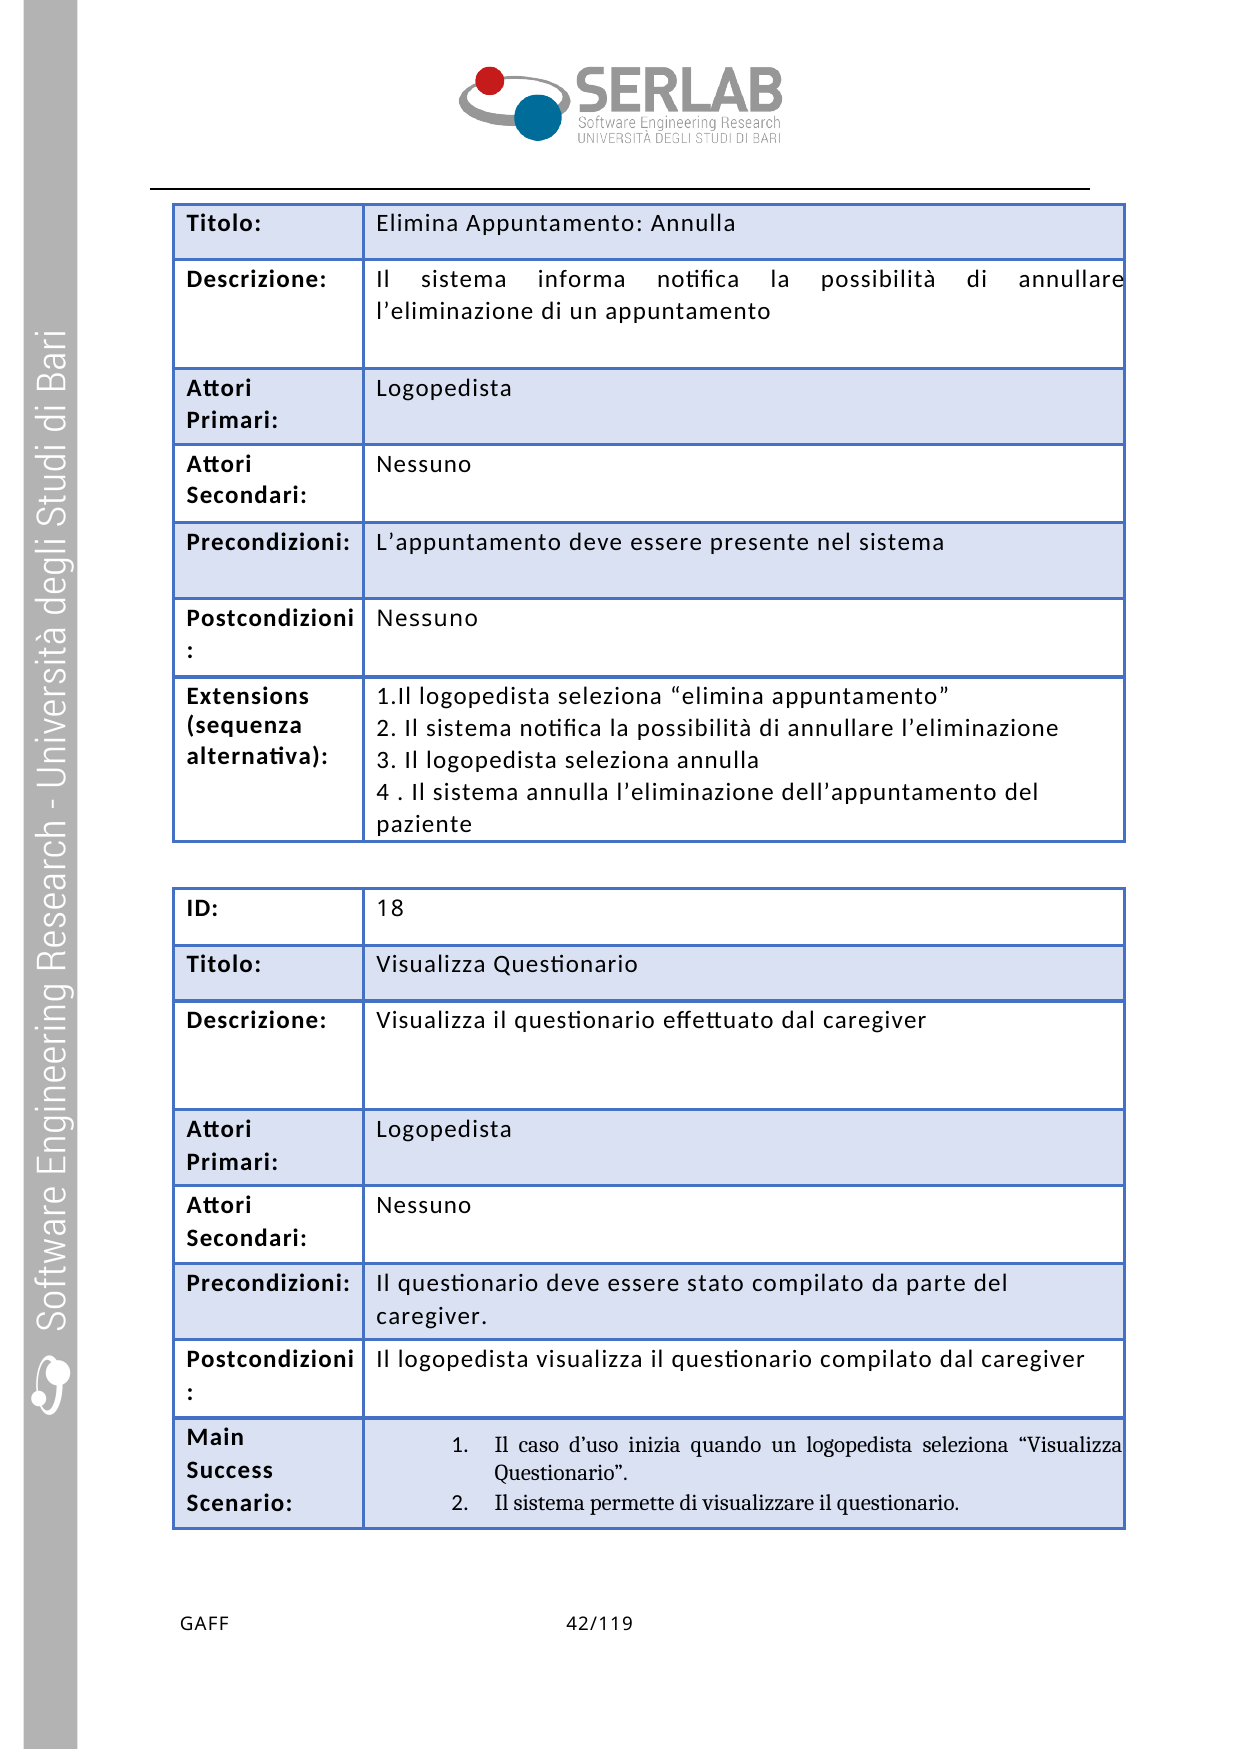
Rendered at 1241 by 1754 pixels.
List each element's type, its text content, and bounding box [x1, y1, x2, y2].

table_cell Titolo: [175, 947, 362, 999]
table_cell Descrizione: [175, 261, 362, 367]
table_cell Attori Primari: [175, 370, 362, 443]
table_header 18 [365, 890, 1123, 943]
table_cell Il sistema informa notifica la possibilità di annullare l’eliminazione di un appuntamento [365, 261, 1123, 367]
table_cell Visualizza Questionario [365, 947, 1123, 999]
table_cell Il logopedista visualizza il questionario compilato dal caregiver [365, 1341, 1123, 1416]
table_cell Precondizioni: [175, 524, 362, 597]
table_cell Attori Primari: [175, 1111, 362, 1184]
table_cell Nessuno [365, 600, 1123, 675]
table_cell Attori Secondari: [175, 1187, 362, 1262]
table_cell Nessuno [365, 1187, 1123, 1262]
table_cell Il caso d’uso inizia quando un logopedista seleziona “Visualizza Questionario”. Il sistema permette di visualizzare il questionario. [365, 1420, 1123, 1527]
table_cell Titolo: [175, 206, 362, 258]
table_cell Attori Secondari: [175, 446, 362, 521]
table_cell Nessuno [365, 446, 1123, 521]
table_cell Descrizione: [175, 1003, 362, 1108]
table_cell Il questionario deve essere stato compilato da parte del caregiver. [365, 1265, 1123, 1338]
table_cell Logopedista [365, 370, 1123, 443]
table_cell Postcondizioni: [175, 600, 362, 675]
table_cell Postcondizioni: [175, 1341, 362, 1416]
table_cell 1.Il logopedista seleziona “elimina appuntamento” 2. Il sistema notifica la possibilità di annullare l’eliminazione 3. Il logopedista seleziona annulla 4 . Il sistema annulla l’eliminazione dell’appuntamento del paziente [365, 679, 1123, 840]
table_header ID: [175, 890, 362, 943]
table_cell Main Success Scenario: [175, 1420, 362, 1527]
table_cell Logopedista [365, 1111, 1123, 1184]
table_cell Extensions (sequenza alternativa): [175, 679, 362, 840]
table_cell Visualizza il questionario effettuato dal caregiver [365, 1003, 1123, 1108]
table_cell L’appuntamento deve essere presente nel sistema [365, 524, 1123, 597]
picture [455, 65, 785, 145]
picture [23, 0, 78, 1749]
table_cell Elimina Appuntamento: Annulla [365, 206, 1123, 258]
table_cell Precondizioni: [175, 1265, 362, 1338]
